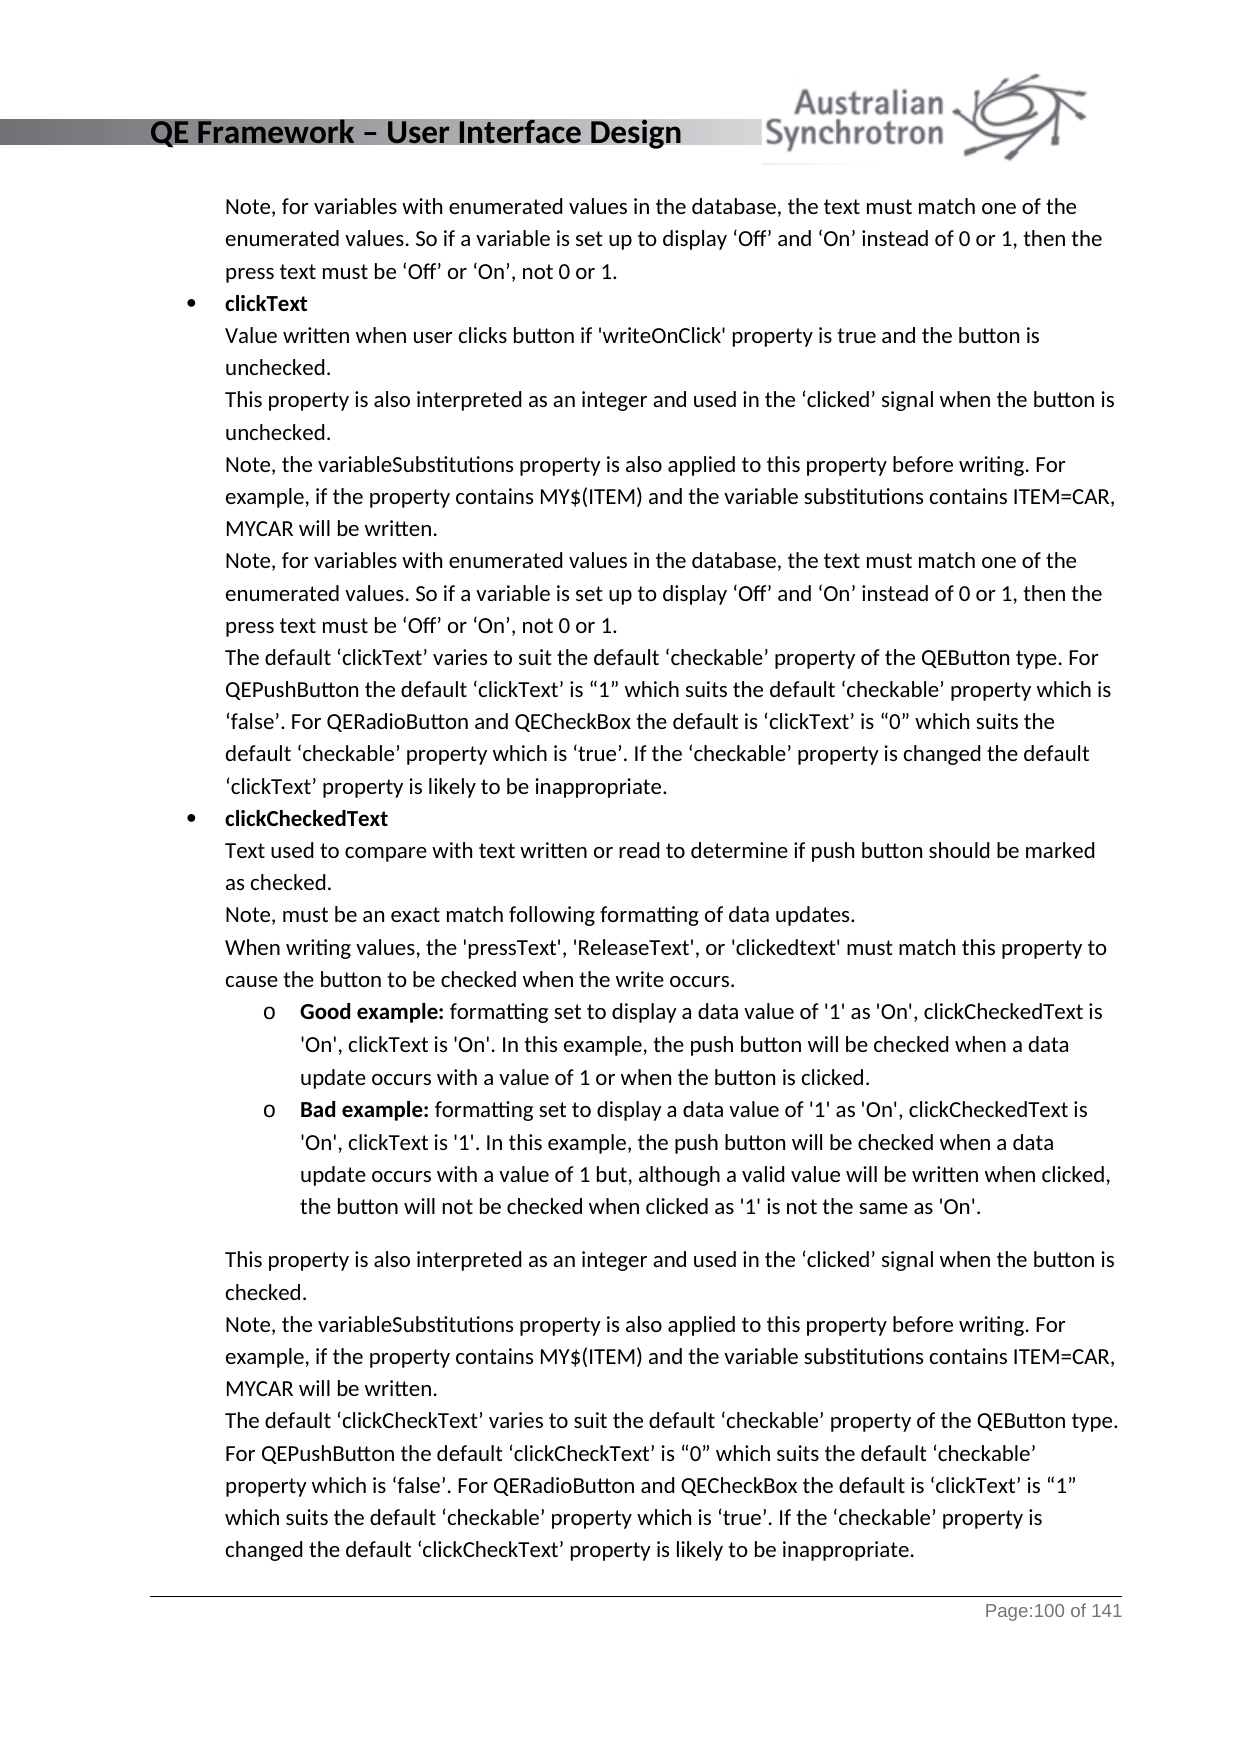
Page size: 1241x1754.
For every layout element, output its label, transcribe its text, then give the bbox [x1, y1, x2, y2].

list Bad example: formatting set to display a data value of '1' as 'On', clickCheckedText is 'On', clickText is '1'. In this example, the push button will be checked when a data update occurs with a value of 1 but, although a valid value will be written when clicked, the button will not be checked when clicked as '1' is not the same as 'On'. [262, 1095, 1122, 1221]
text This property is also interpreted as an integer and used in the ‘clicked’ signal when the button is checked. Note, the variableSubstitutions property is also applied to this property before writing. For example, if the property contains MY$(ITEM) and the variable substitutions contains ITEM=CAR, MYCAR will be written. The default ‘clickCheckText’ varies to suit the default ‘checkable’ property of the QEButton type. For QEPushButton the default ‘clickCheckText’ is “0” which suits the default ‘checkable’ property which is ‘false’. For QERadioButton and QECheckBox the default is ‘clickText’ is “1” which suits the default ‘checkable’ property which is ‘true’. If the ‘checkable’ property is changed the default ‘clickCheckText’ property is likely to be inappropriate. [225, 1246, 1122, 1563]
list clickCheckedText Text used to compare with text written or read to determine if push button should be marked as checked. Note, must be an exact match following formatting of data updates. When writing values, the 'pressText', 'ReleaseText', or 'clickedtext' must match this property to cause the button to be checked when the write occurs. [187, 804, 1122, 993]
picture [155, 125, 168, 140]
list clickText Value written when user clicks button if 'writeOnClick' property is true and the button is unchecked. This property is also interpreted as an integer and used in the ‘clicked’ signal when the button is unchecked. Note, the variableSubstitutions property is also applied to this property before writing. For example, if the property contains MY$(ITEM) and the variable substitutions contains ITEM=CAR, MYCAR will be written. Note, for variables with enumerated values in the database, the text must match one of the enumerated values. So if a variable is set up to display ‘Off’ and ‘On’ instead of 0 or 1, then the press text must be ‘Off’ or ‘On’, not 0 or 1. The default ‘clickText’ varies to suit the default ‘checkable’ property of the QEButton type. For QEPushButton the default ‘clickText’ is “1” which suits the default ‘checkable’ property which is ‘false’. For QERadioButton and QECheckBox the default is ‘clickText’ is “0” which suits the default ‘checkable’ property which is ‘true’. If the ‘checkable’ property is changed the default ‘clickText’ property is likely to be inappropriate. [187, 289, 1122, 800]
list Good example: formatting set to display a data value of '1' as 'On', clickCheckedText is 'On', clickText is 'On'. In this example, the push button will be checked when a data update occurs with a value of 1 or when the button is clicked. [262, 997, 1122, 1091]
picture [0, 73, 1090, 165]
